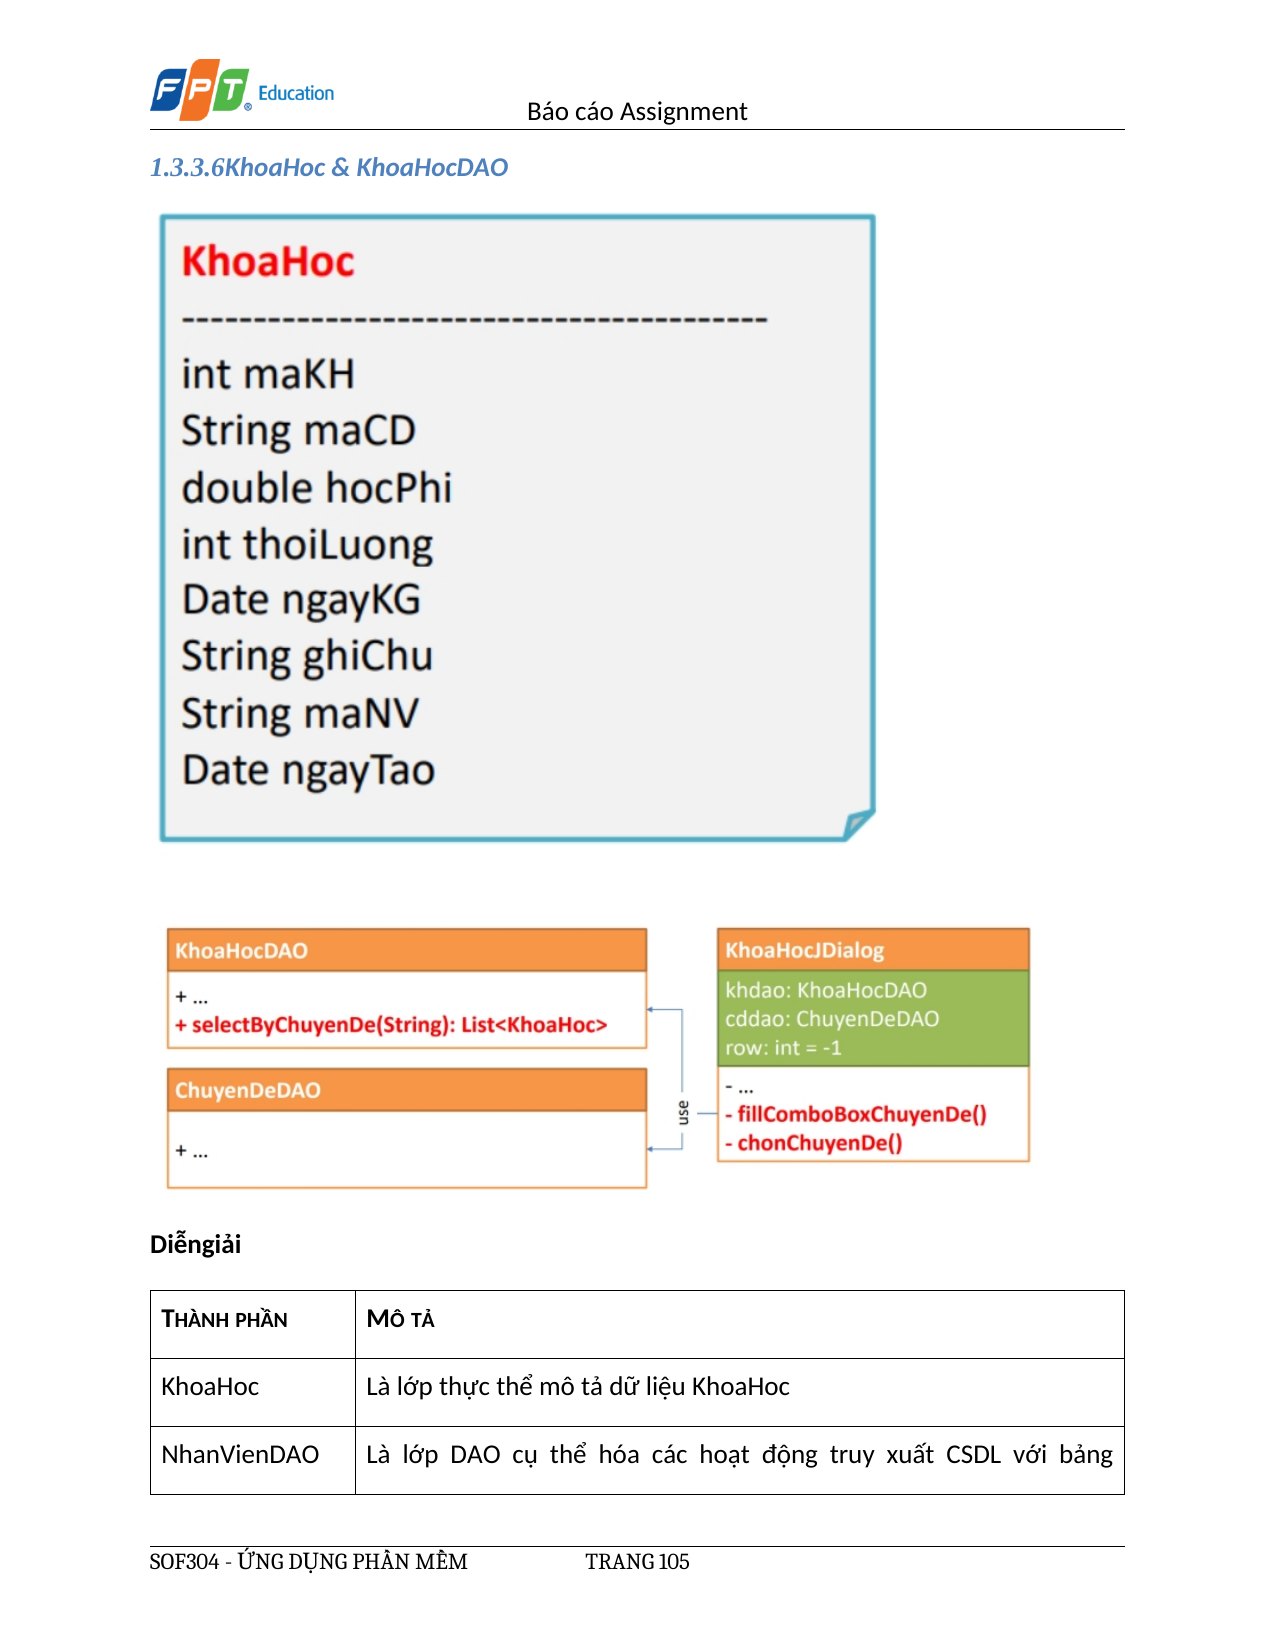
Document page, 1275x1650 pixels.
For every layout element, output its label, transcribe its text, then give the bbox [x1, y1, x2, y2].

picture [150, 59, 336, 121]
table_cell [356, 1427, 1124, 1493]
table_cell KhoaHoc [151, 1359, 355, 1426]
picture [150, 896, 1041, 1211]
table_cell NhanVienDAO [151, 1427, 355, 1493]
table_cell Là lớp thực thể mô tả dữ liệu KhoaHoc [356, 1359, 1124, 1426]
subtitle KhoaHoc & KhoaHocDAO [150, 150, 1125, 183]
table_header Thành phần [151, 1291, 355, 1357]
picture [150, 199, 896, 867]
table_header Mô tả [356, 1291, 1124, 1357]
